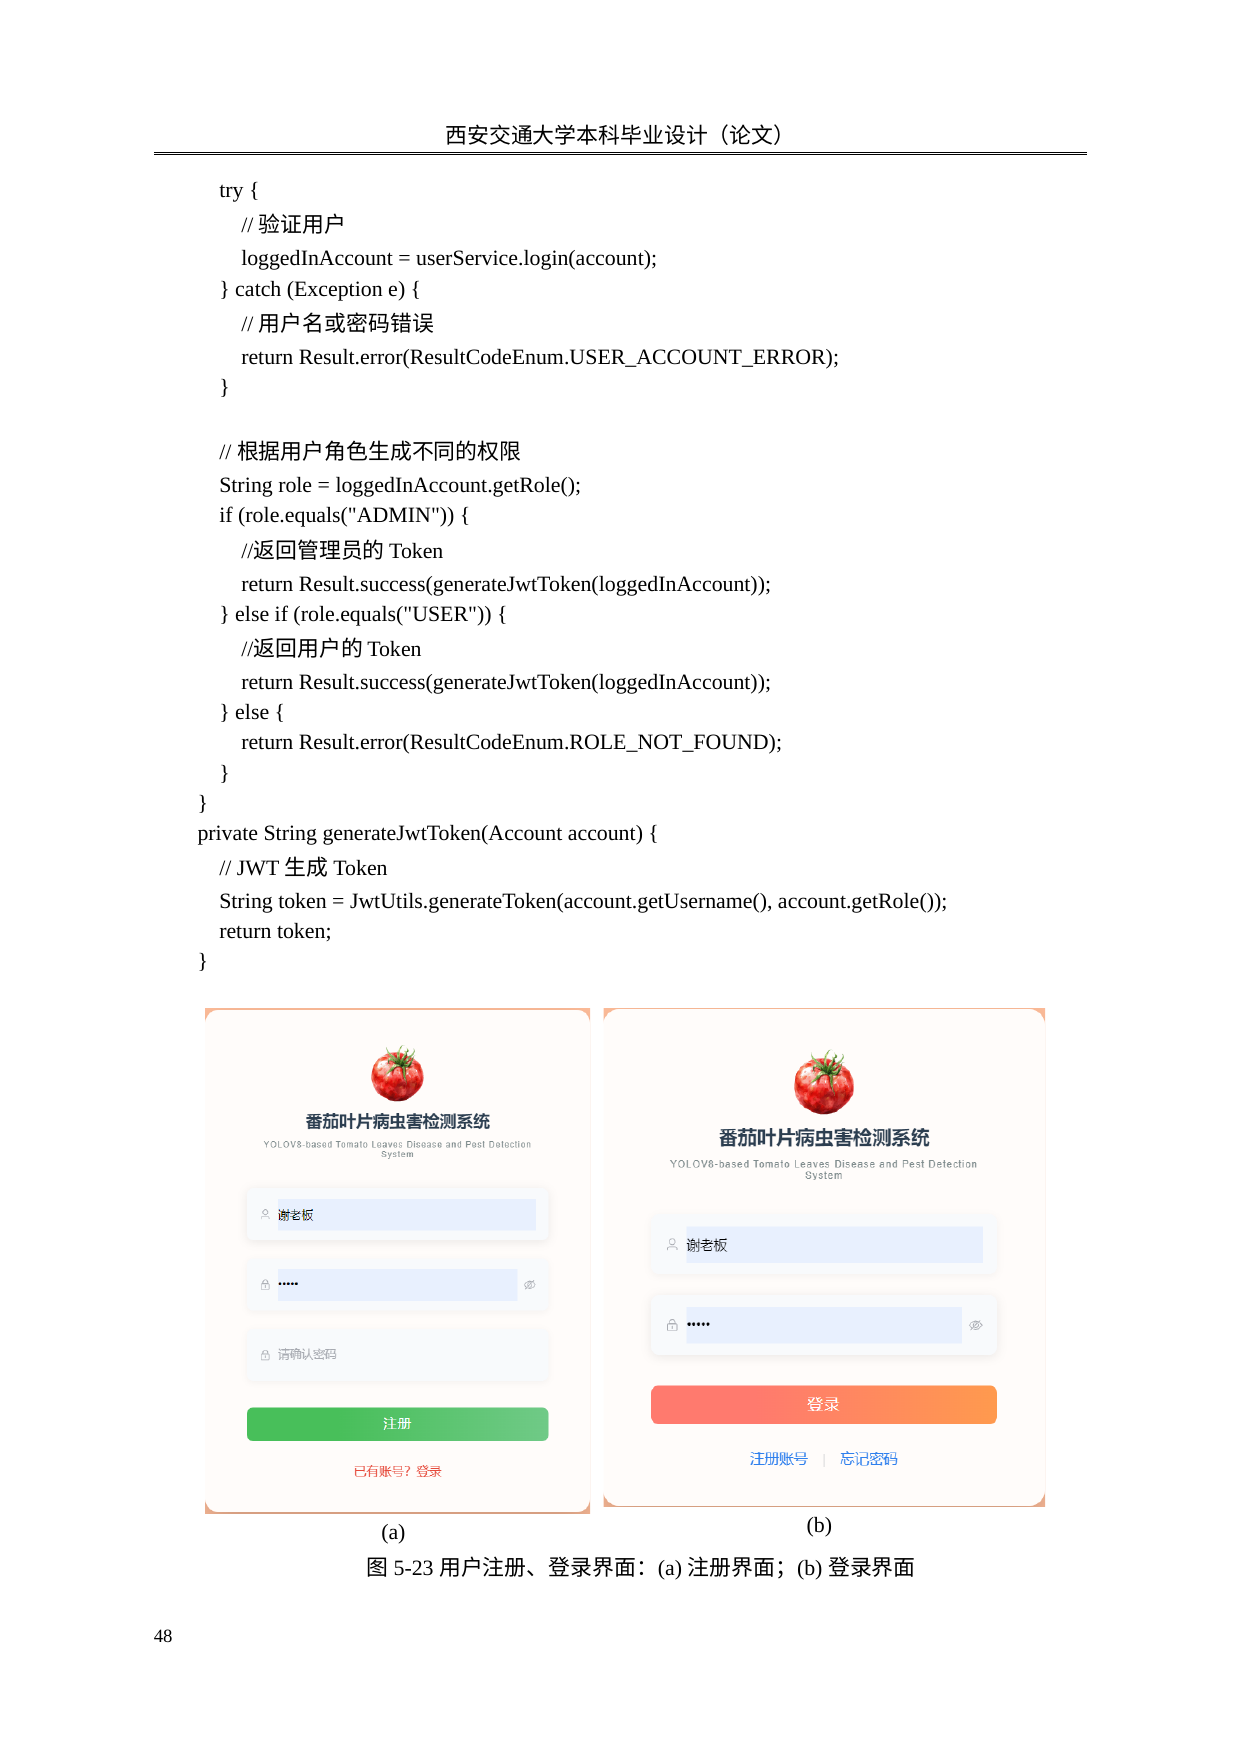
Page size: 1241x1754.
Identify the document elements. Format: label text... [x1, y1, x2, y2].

text // JWT 生成 Token [153, 850, 1087, 882]
text return Result.success(generateJwtToken(loggedInAccount)); [153, 571, 1087, 596]
text } [153, 759, 1087, 785]
text return token; [153, 918, 1087, 943]
text String token = JwtUtils.generateToken(account.getUsername(), account.getRole()); [153, 888, 1087, 913]
picture [603, 1008, 1046, 1507]
text try { [153, 177, 1087, 202]
text // 验证用户 [153, 207, 1087, 239]
text //返回用户的Token [153, 631, 1087, 663]
text return Result.error(ResultCodeEnum.USER_ACCOUNT_ERROR); [153, 344, 1087, 369]
text return Result.error(ResultCodeEnum.ROLE_NOT_FOUND); [153, 729, 1087, 754]
text } catch (Exception e) { [153, 276, 1087, 301]
text // 用户名或密码错误 [153, 306, 1087, 337]
text } [153, 374, 1087, 399]
text loggedInAccount = userService.login(account); [153, 245, 1087, 271]
text } [153, 948, 1087, 974]
text } else if (role.equals("USER")) { [153, 601, 1087, 626]
text return Result.success(generateJwtToken(loggedInAccount)); [153, 669, 1087, 694]
text } [153, 790, 1087, 815]
text private String generateJwtToken(Account account) { [153, 820, 1087, 845]
text } else { [153, 699, 1087, 724]
table_header (b) [592, 979, 1046, 1550]
text // 根据用户角色生成不同的权限 [153, 434, 1087, 466]
text //返回管理员的Token [153, 533, 1087, 564]
text String role = loggedInAccount.getRole(); [153, 472, 1087, 497]
picture [205, 1008, 590, 1514]
table_header (a) [194, 979, 592, 1550]
text if (role.equals("ADMIN")) { [153, 502, 1087, 528]
